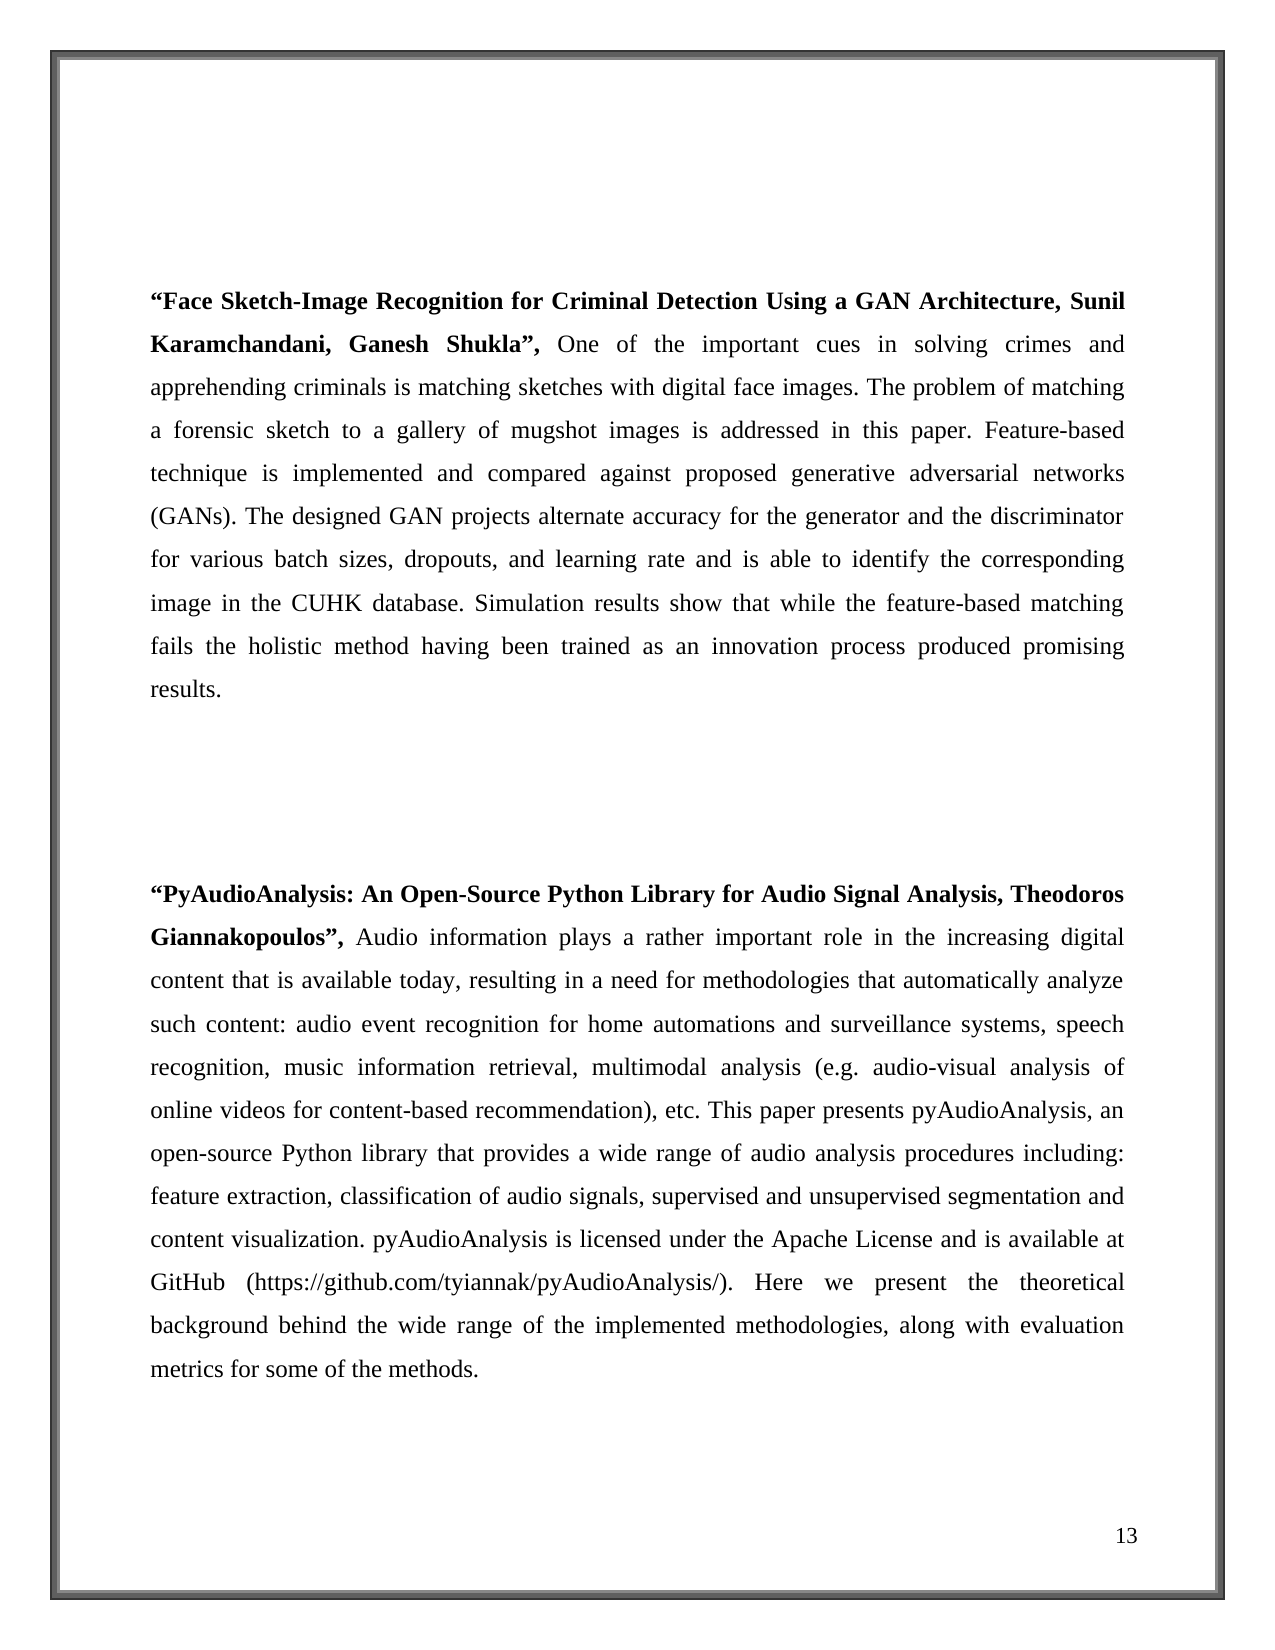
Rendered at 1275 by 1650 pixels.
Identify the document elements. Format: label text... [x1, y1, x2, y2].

text “Face Sketch-Image Recognition for Criminal Detection Using a GAN Architecture, Sunil Karamchandani, Ganesh Shukla”, One of the important cues in solving crimes and apprehending criminals is matching sketches with digital face images. The problem of matching a forensic sketch to a gallery of mugshot images is addressed in this paper. Feature-based technique is implemented and compared against proposed generative adversarial networks (GANs). The designed GAN projects alternate accuracy for the generator and the discriminator for various batch sizes, dropouts, and learning rate and is able to identify the corresponding image in the CUHK database. Simulation results show that while the feature-based matching fails the holistic method having been trained as an innovation process produced promising results. [150, 286, 1125, 703]
text “PyAudioAnalysis: An Open-Source Python Library for Audio Signal Analysis, Theodoros Giannakopoulos”, Audio information plays a rather important role in the increasing digital content that is available today, resulting in a need for methodologies that automatically analyze such content: audio event recognition for home automations and surveillance systems, speech recognition, music information retrieval, multimodal analysis (e.g. audio-visual analysis of online videos for content-based recommendation), etc. This paper presents pyAudioAnalysis, an open-source Python library that provides a wide range of audio analysis procedures including: feature extraction, classification of audio signals, supervised and unsupervised segmentation and content visualization. pyAudioAnalysis is licensed under the Apache License and is available at GitHub (https://github.com/tyiannak/pyAudioAnalysis/). Here we present the theoretical background behind the wide range of the implemented methodologies, along with evaluation metrics for some of the methods. [150, 879, 1125, 1382]
